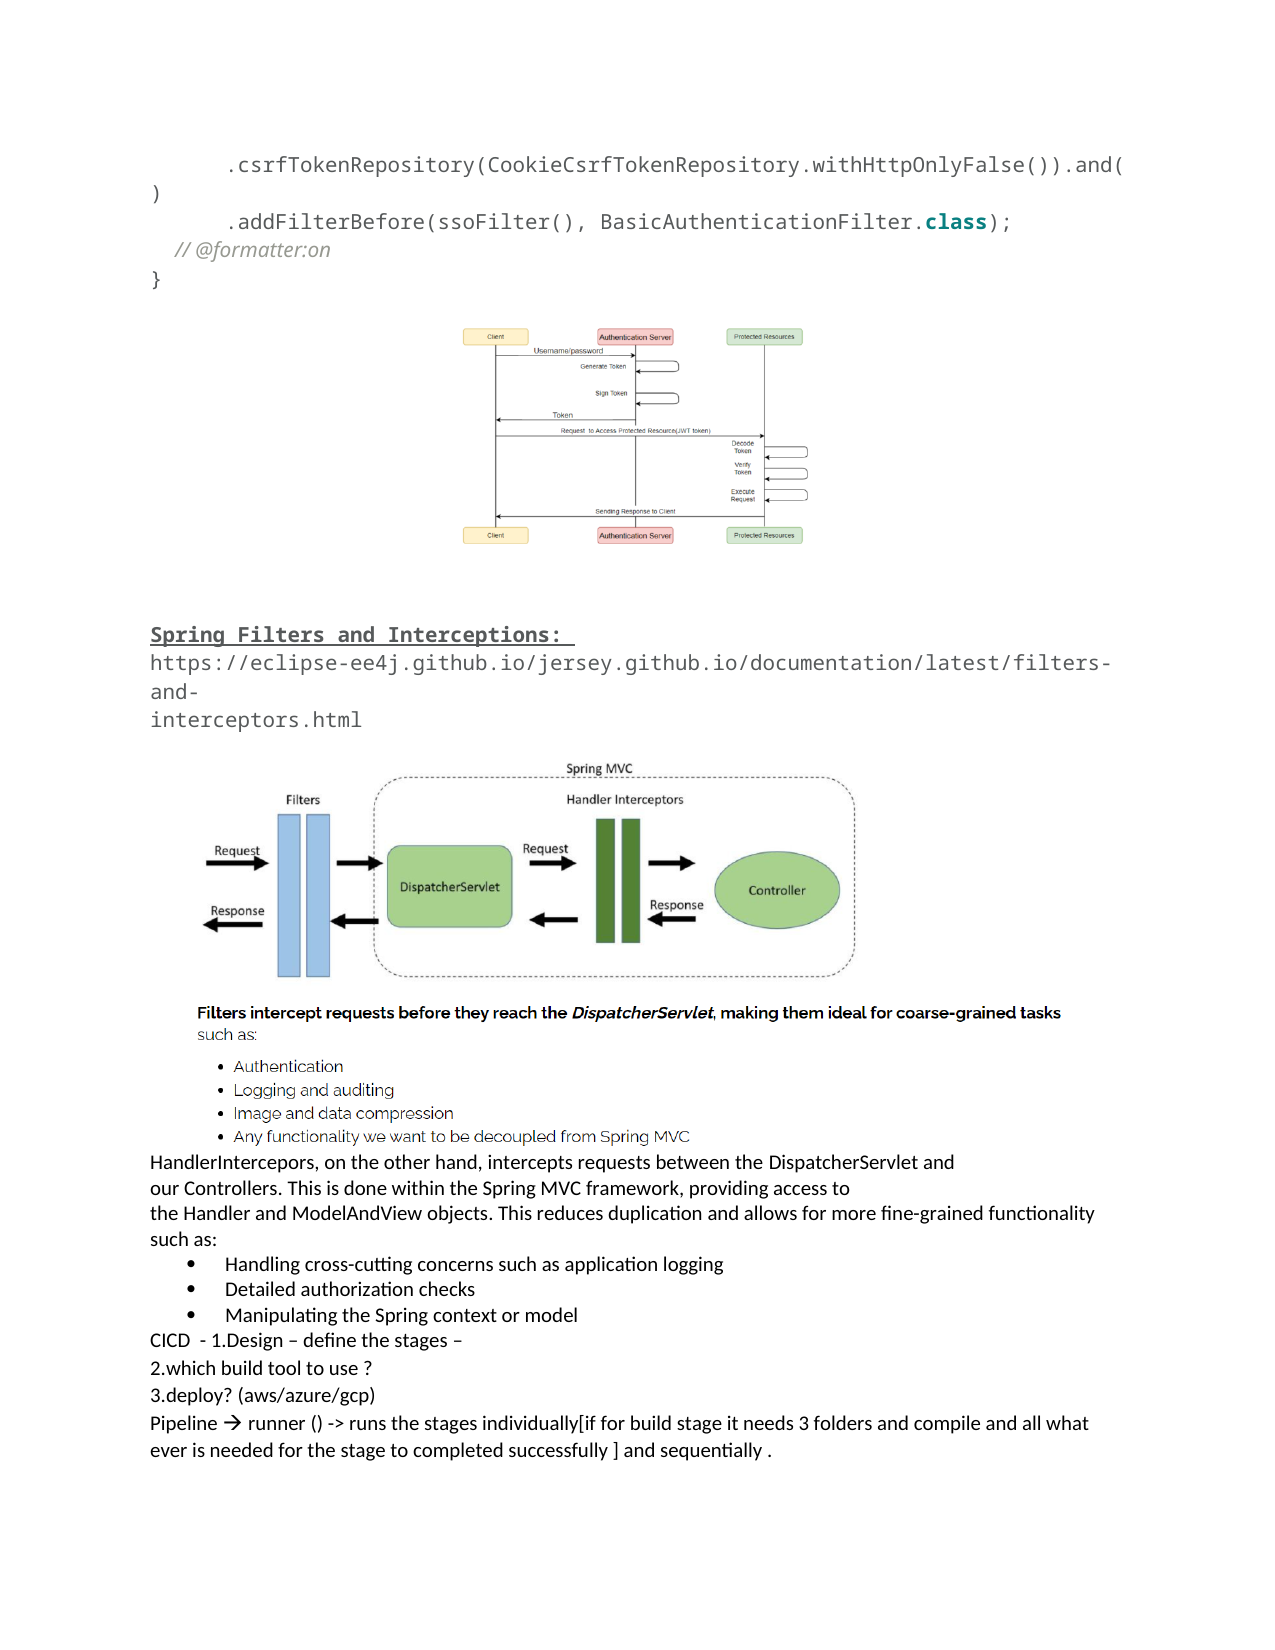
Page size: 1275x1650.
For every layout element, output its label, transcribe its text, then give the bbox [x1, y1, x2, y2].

text HandlerIntercepors, on the other hand, intercepts requests between the DispatcherServlet and our Controllers. This is done within the Spring MVC framework, providing access to the Handler and ModelAndView objects. This reduces duplication and allows for more fine-grained functionality such as: [150, 1150, 1125, 1251]
text } [150, 264, 1125, 292]
list Handling cross-cutting concerns such as application logging [187, 1251, 1125, 1277]
text CICD - 1.Design – define the stages – [150, 1327, 1125, 1353]
list Detailed authorization checks [187, 1277, 1125, 1302]
text // @formatter:on [150, 235, 1125, 264]
picture [150, 733, 1125, 1150]
list Manipulating the Spring context or model [187, 1302, 1125, 1327]
picture [435, 292, 840, 592]
text Pipeline runner () -> runs the stages individually[if for build stage it needs 3 folders and compile and all what ever is needed for the stage to completed successfully ] and sequentially . [150, 1410, 1125, 1462]
text Spring Filters and Interceptions: [150, 620, 1125, 648]
text 3.deploy? (aws/azure/gcp) [150, 1382, 1125, 1408]
text interceptors.html [150, 705, 1125, 733]
text 2.which build tool to use ? [150, 1355, 1125, 1380]
text .csrfTokenRepository(CookieCsrfTokenRepository.withHttpOnlyFalse()).and() [150, 150, 1125, 207]
text .addFilterBefore(ssoFilter(), BasicAuthenticationFilter.class); [150, 207, 1125, 235]
text https://eclipse-ee4j.github.io/jersey.github.io/documentation/latest/filters-and- [150, 648, 1125, 705]
